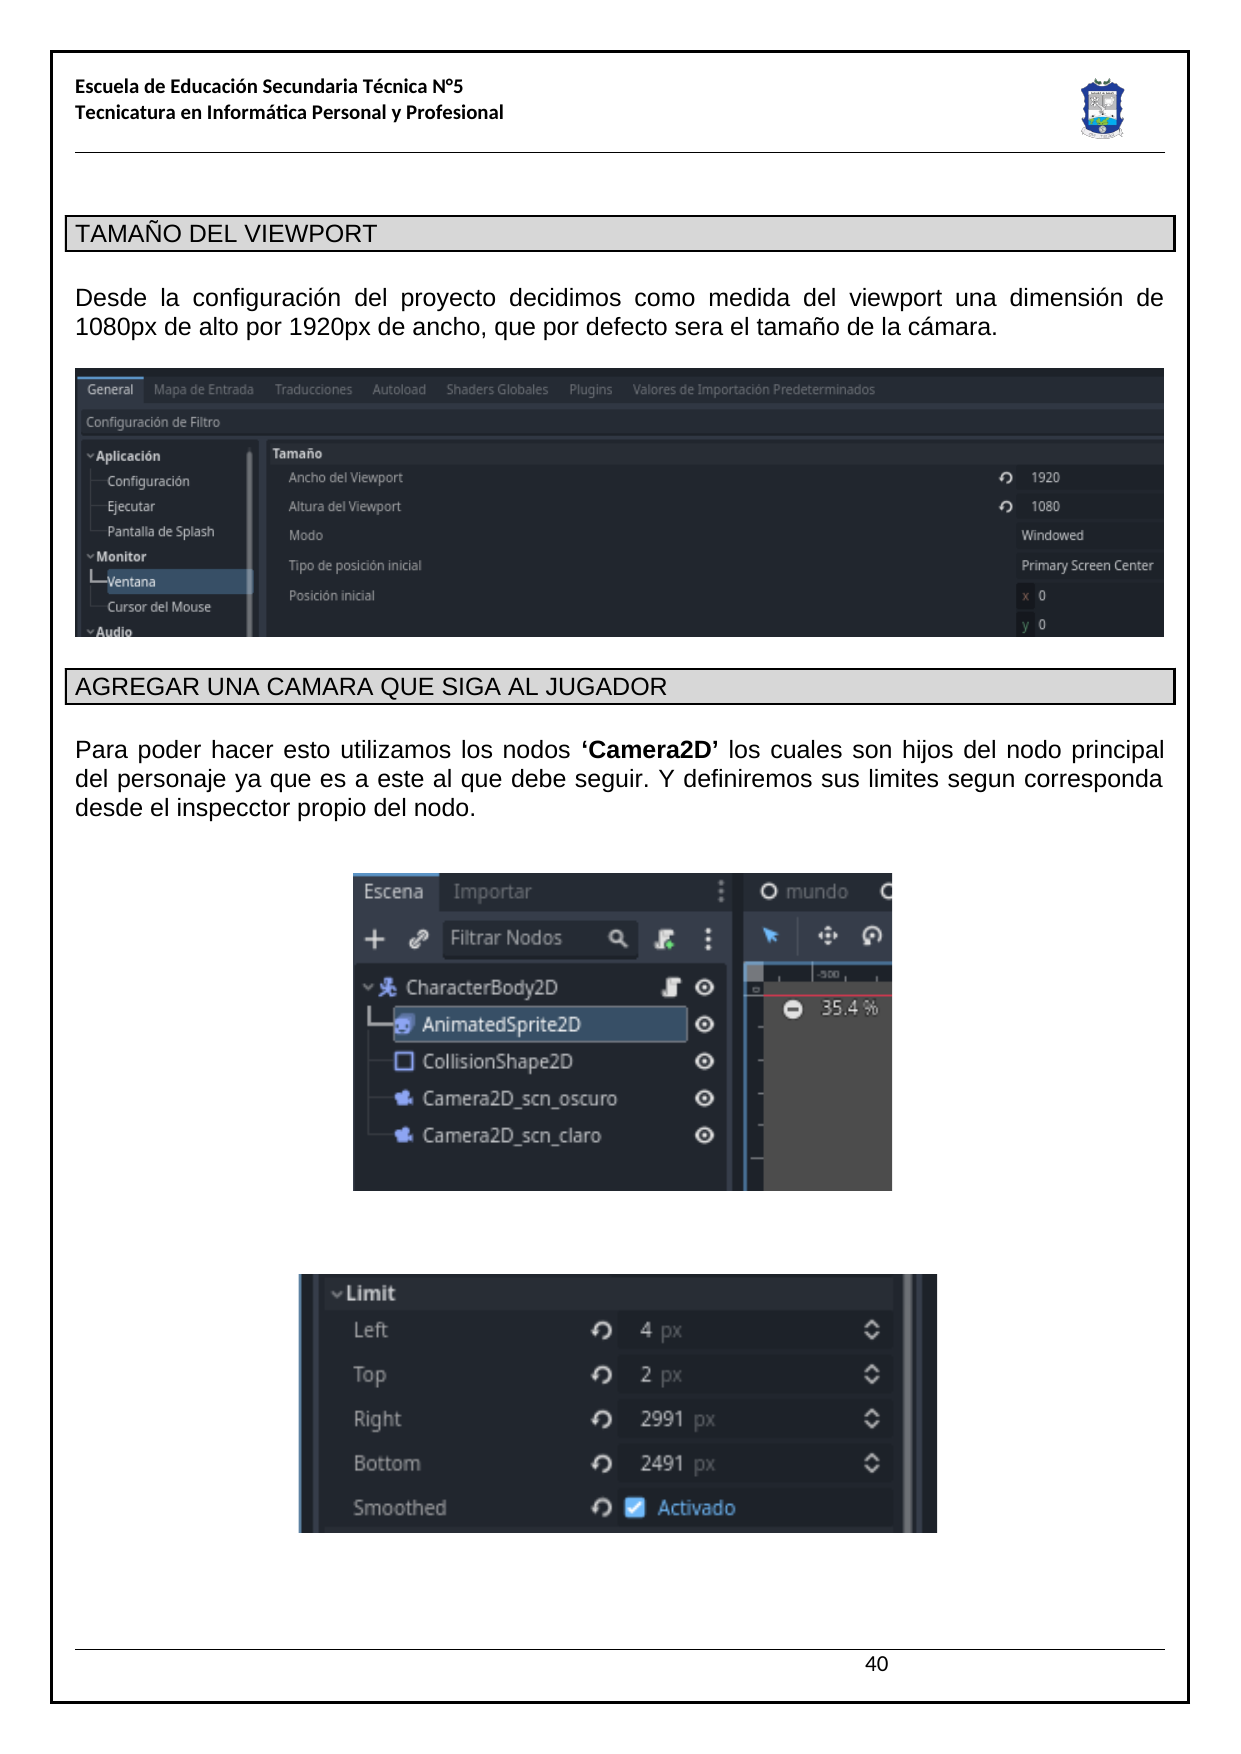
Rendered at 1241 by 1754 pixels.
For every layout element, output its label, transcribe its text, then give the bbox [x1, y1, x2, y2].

picture [298, 1274, 938, 1533]
picture [1077, 77, 1128, 139]
list TAMAÑO DEL VIEWPORT [67, 217, 1173, 250]
picture [353, 873, 893, 1191]
list Desde la configuración del proyecto decidimos como medida del viewport una dimensión de 1080px de alto por 1920px de ancho, que por defecto sera el tamaño de la cámara. [75, 283, 1165, 340]
list Para poder hacer esto utilizamos los nodos ‘Camera2D’ los cuales son hijos del nodo principal del personaje ya que es a este al que debe seguir. Y definiremos sus limites segun corresponda desde el inspecctor propio del nodo. [75, 736, 1165, 822]
picture [75, 368, 1164, 637]
list AGREGAR UNA CAMARA QUE SIGA AL JUGADOR [67, 670, 1173, 703]
